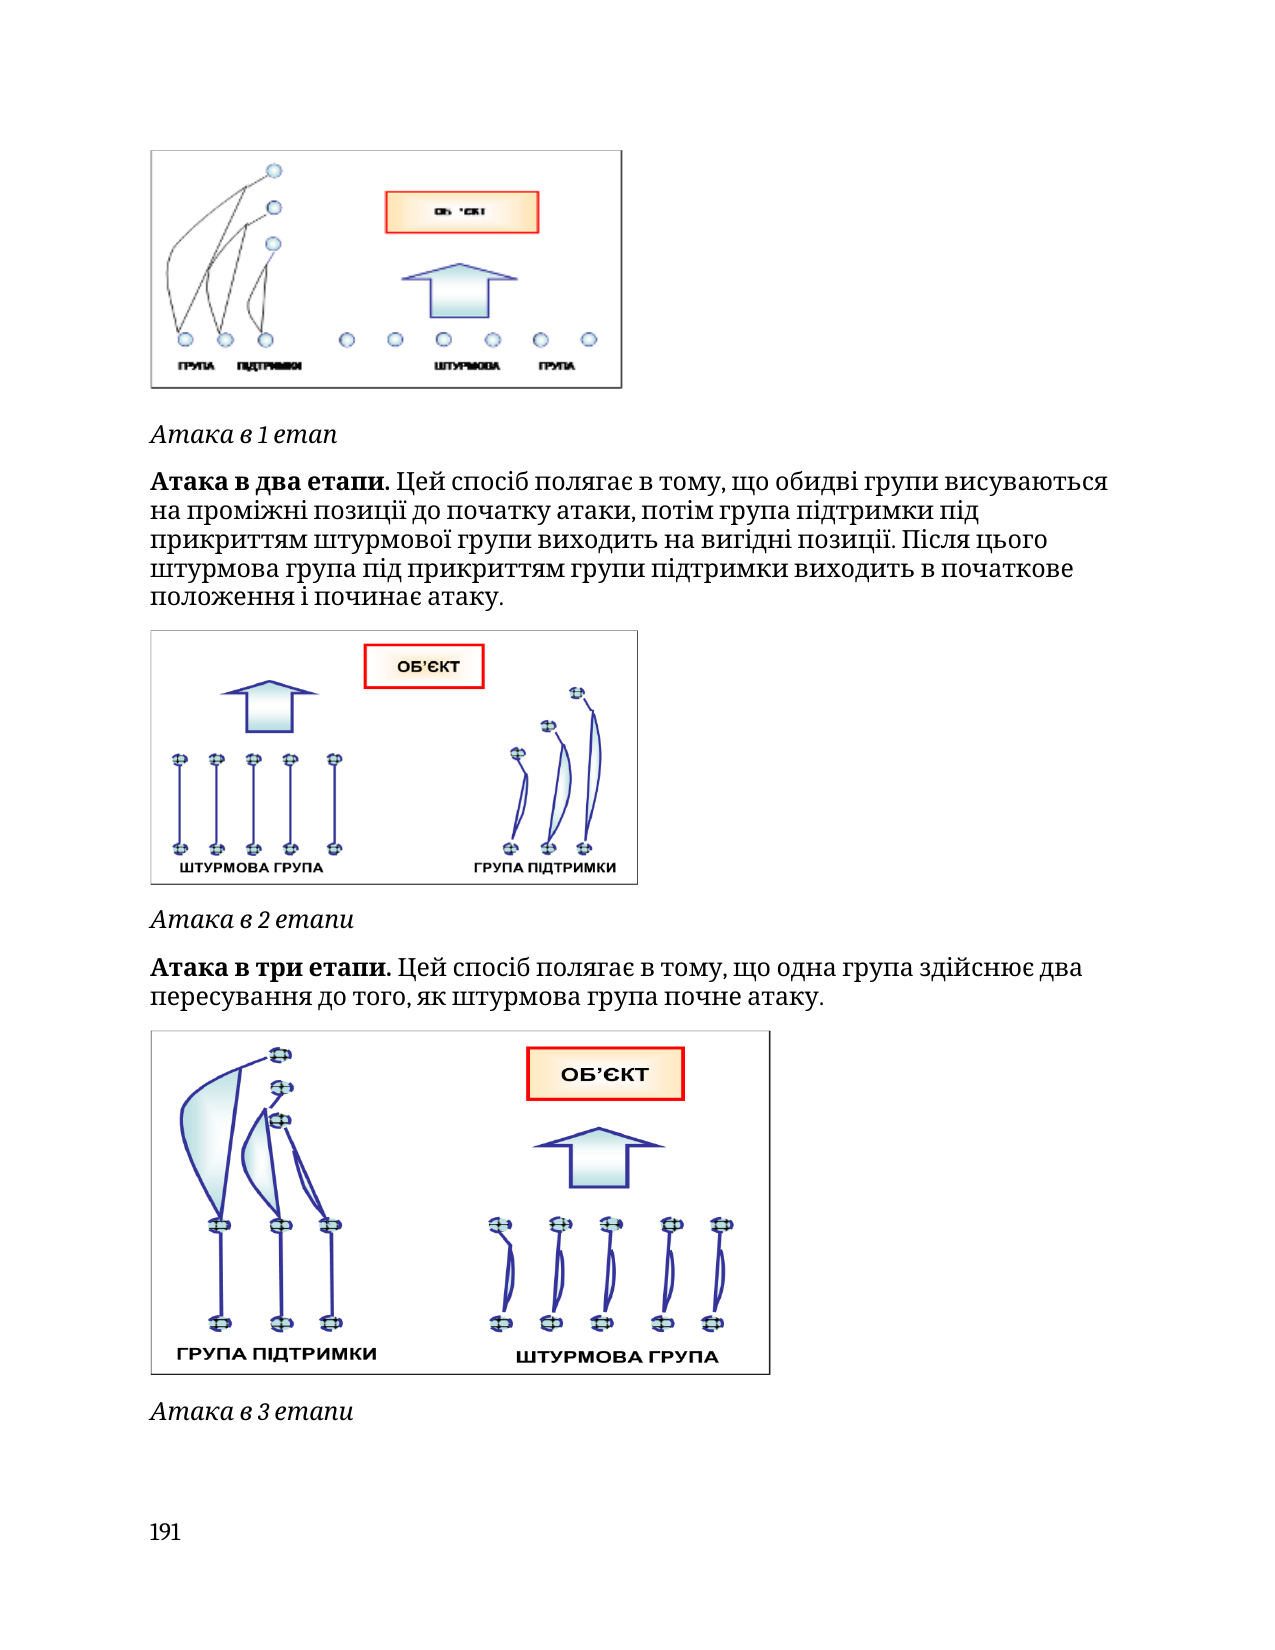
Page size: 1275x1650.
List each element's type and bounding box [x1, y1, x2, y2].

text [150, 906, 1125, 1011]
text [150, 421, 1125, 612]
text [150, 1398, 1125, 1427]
picture [150, 1030, 772, 1378]
picture [150, 150, 632, 400]
picture [150, 630, 640, 886]
